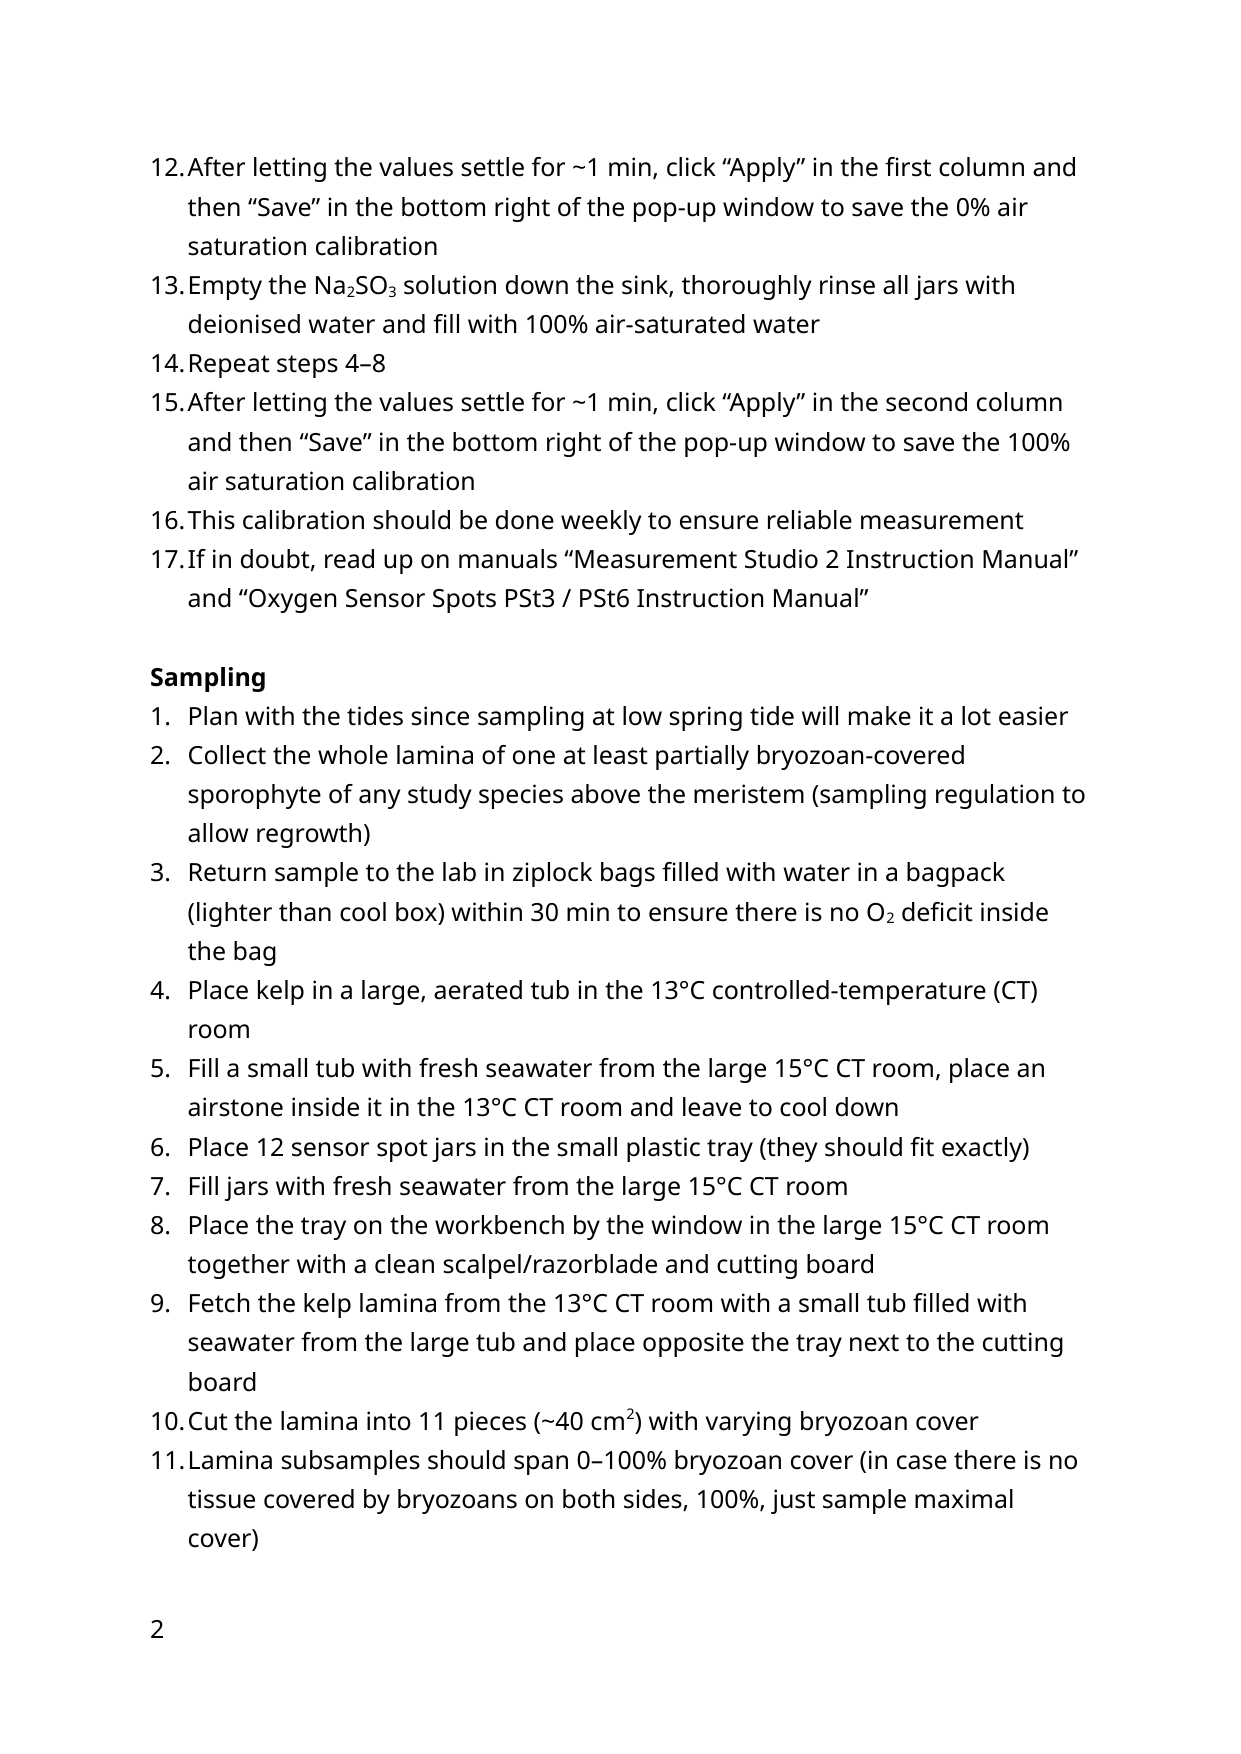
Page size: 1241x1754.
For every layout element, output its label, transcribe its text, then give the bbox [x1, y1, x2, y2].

list Place 12 sensor spot jars in the small plastic tray (they should fit exactly) [150, 1129, 1090, 1163]
list Lamina subsamples should span 0–100% bryozoan cover (in case there is no tissue covered by bryozoans on both sides, 100%, just sample maximal cover) [150, 1442, 1090, 1555]
list Fill a small tub with fresh seawater from the large 15°C CT room, place an airstone inside it in the 13°C CT room and leave to cool down [150, 1051, 1090, 1124]
list Cut the lamina into 11 pieces (~40 cm2) with varying bryozoan cover [150, 1403, 1090, 1437]
list If in doubt, read up on manuals “Measurement Studio 2 Instruction Manual” and “Oxygen Sensor Spots PSt3 / PSt6 Instruction Manual” [150, 542, 1090, 615]
list Place kelp in a large, aerated tub in the 13°C controlled-temperature (CT) room [150, 972, 1090, 1046]
list Place the tray on the workbench by the window in the large 15°C CT room together with a clean scalpel/razorblade and cutting board [150, 1207, 1090, 1281]
text Sampling [150, 659, 1090, 693]
list After letting the values settle for ~1 min, click “Apply” in the second column and then “Save” in the bottom right of the pop-up window to save the 100% air saturation calibration [150, 385, 1090, 497]
list Plan with the tides since sampling at low spring tide will make it a lot easier [150, 698, 1090, 732]
list Return sample to the lab in ziplock bags filled with water in a bagpack (lighter than cool box) within 30 min to ensure there is no O2 deficit inside the bag [150, 855, 1090, 967]
list Empty the Na2SO3 solution down the sink, thoroughly rinse all jars with deionised water and fill with 100% air-saturated water [150, 267, 1090, 341]
list This calibration should be done weekly to ensure reliable measurement [150, 502, 1090, 537]
list Collect the whole lamina of one at least partially bryozoan-covered sporophyte of any study species above the meristem (sampling regulation to allow regrowth) [150, 737, 1090, 850]
list After letting the values settle for ~1 min, click “Apply” in the first column and then “Save” in the bottom right of the pop-up window to save the 0% air saturation calibration [150, 150, 1090, 262]
list Repeat steps 4–8 [150, 346, 1090, 380]
list Fill jars with fresh seawater from the large 15°C CT room [150, 1168, 1090, 1202]
list Fetch the kelp lamina from the 13°C CT room with a small tub filled with seawater from the large tub and place opposite the tray next to the cutting board [150, 1286, 1090, 1398]
